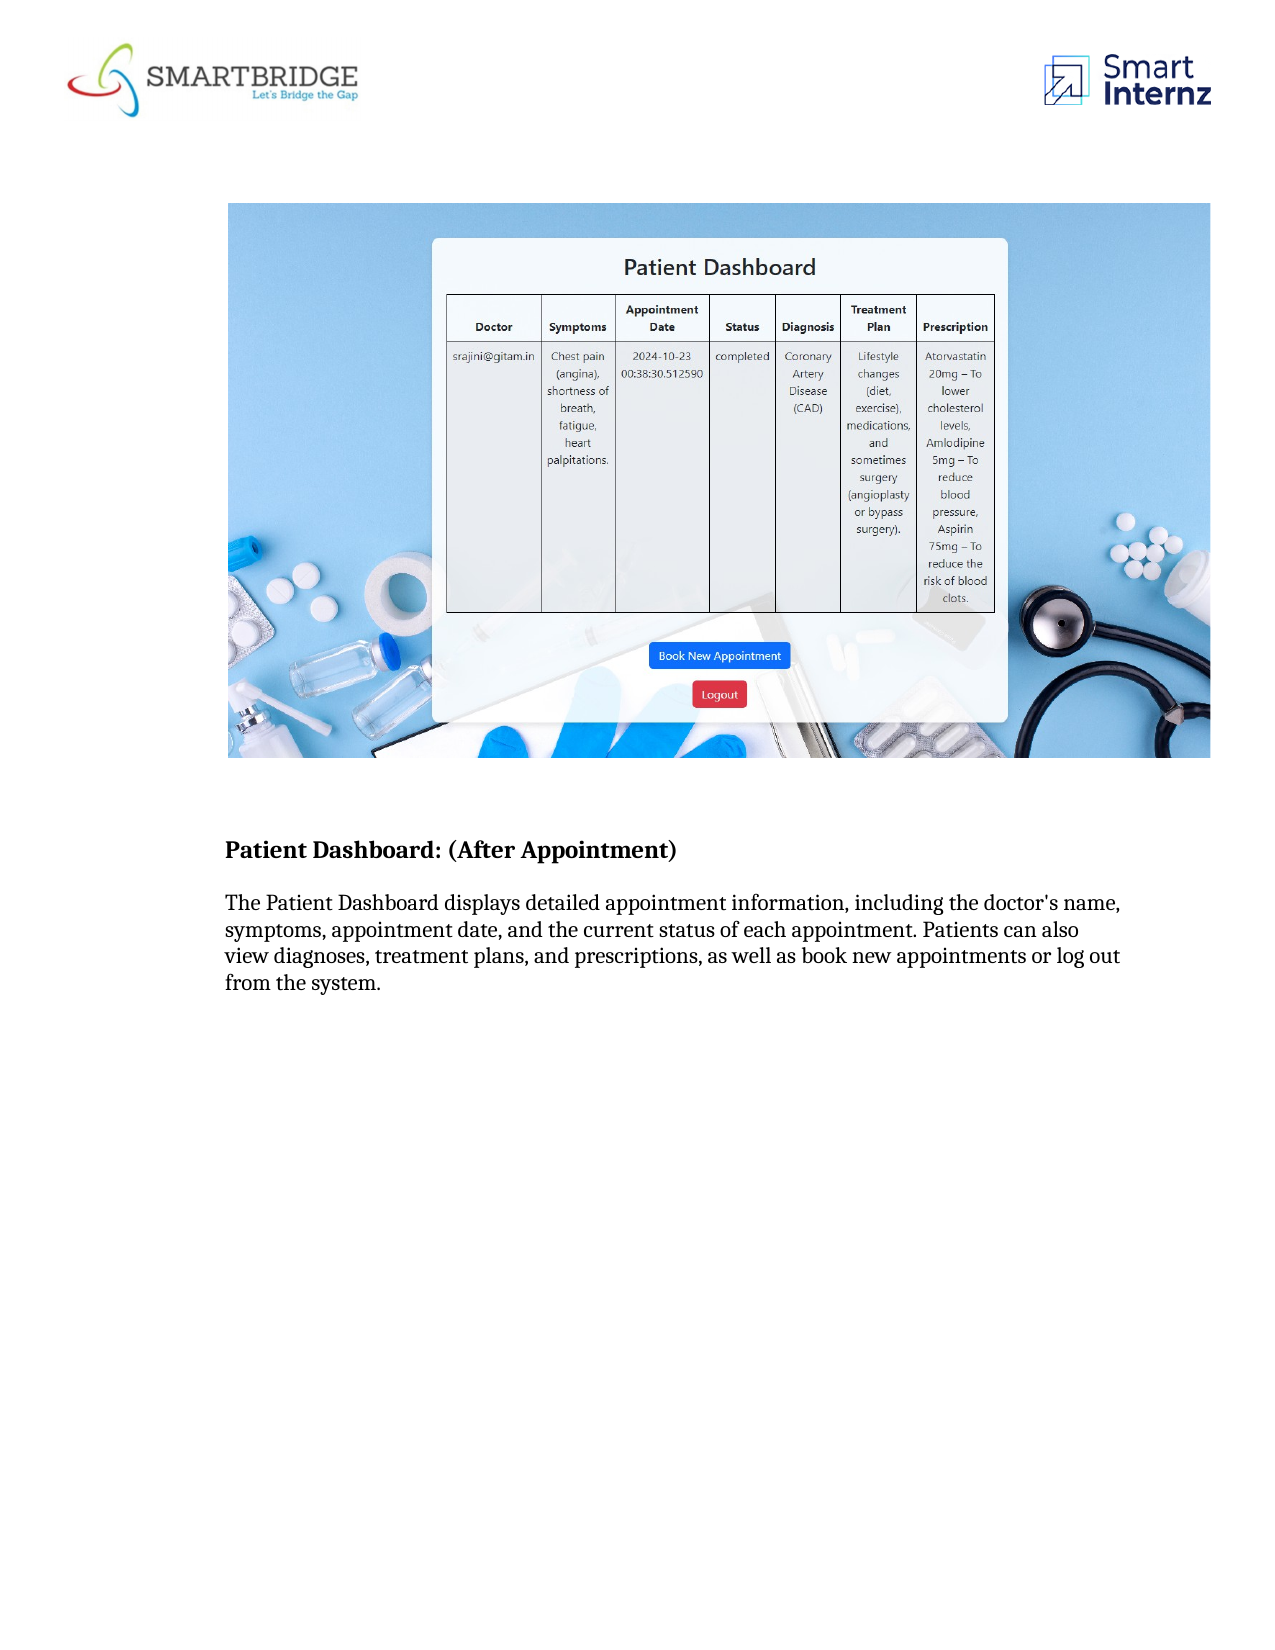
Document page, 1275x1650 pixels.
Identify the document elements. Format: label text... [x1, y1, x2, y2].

picture [64, 37, 361, 121]
picture [1039, 54, 1216, 105]
picture [228, 549, 242, 557]
subtitle Patient Dashboard: (After Appointment) [225, 836, 1237, 865]
text The Patient Dashboard displays detailed appointment information, including the doctor's name, symptoms, appointment date, and the current status of each appointment. Patients can also view diagnoses, treatment plans, and prescriptions, as well as book new appointments or log out from the system. [225, 890, 1122, 996]
picture [228, 203, 1211, 758]
